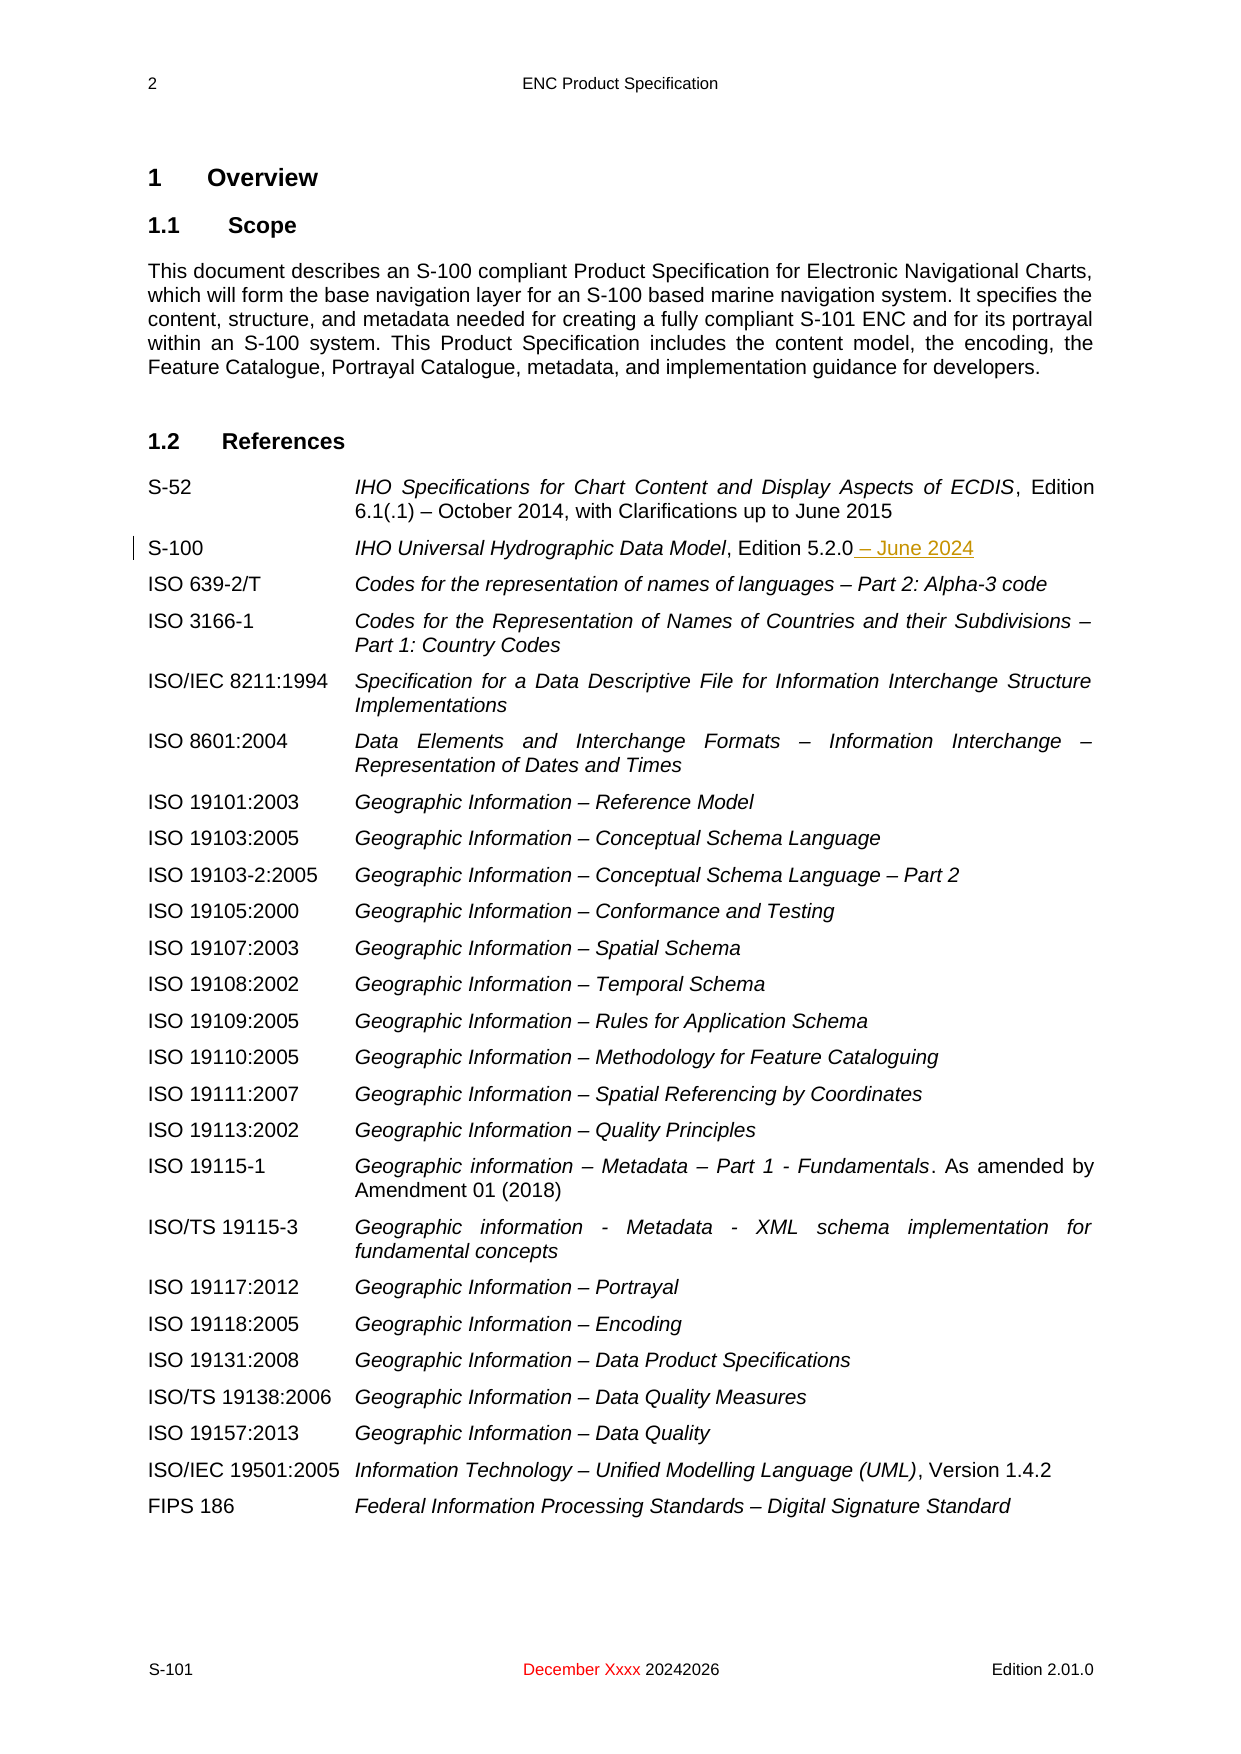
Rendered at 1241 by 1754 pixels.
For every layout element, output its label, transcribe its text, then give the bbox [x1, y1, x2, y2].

text ISO 19118:2005 Geographic Information – Encoding [148, 1312, 1094, 1336]
subtitle Scope [148, 212, 1094, 238]
text ISO 639-2/T Codes for the representation of names of languages – Part 2: Alpha-3 code [148, 572, 1094, 596]
text S-100 IHO Universal Hydrographic Data Model, Edition 5.2.0 [148, 536, 1094, 559]
text ISO 19131:2008 Geographic Information – Data Product Specifications [148, 1348, 1094, 1372]
text ISO 19111:2007 Geographic Information – Spatial Referencing by Coordinates [148, 1081, 1094, 1105]
text S-52 IHO Specifications for Chart Content and Display Aspects of ECDIS, Edition 6.1(.1) – October 2014, with Clarifications up to June 2015 [148, 475, 1094, 523]
text ISO/IEC 8211:1994 Specification for a Data Descriptive File for Information Interchange Structure Implementations [148, 669, 1094, 717]
text ISO 19108:2002 Geographic Information – Temporal Schema [148, 972, 1094, 996]
text ISO 19105:2000 Geographic Information – Conformance and Testing [148, 899, 1094, 923]
text ISO/TS 19138:2006 Geographic Information – Data Quality Measures [148, 1384, 1094, 1408]
text ISO 19117:2012 Geographic Information – Portrayal [148, 1275, 1094, 1299]
text ISO 19157:2013 Geographic Information – Data Quality [148, 1421, 1094, 1445]
text FIPS 186 Federal Information Processing Standards – Digital Signature Standard [148, 1494, 1094, 1518]
subtitle Overview [148, 162, 1094, 191]
text ISO/TS 19115-3 Geographic information - Metadata - XML schema implementation for fundamental concepts [148, 1215, 1094, 1263]
text ISO 19101:2003 Geographic Information – Reference Model [148, 790, 1094, 814]
text ISO 19110:2005 Geographic Information – Methodology for Feature Cataloguing [148, 1045, 1094, 1069]
text ISO 8601:2004 Data Elements and Interchange Formats – Information Interchange – Representation of Dates and Times [148, 729, 1094, 777]
text This document describes an S-100 compliant Product Specification for Electronic Navigational Charts, which will form the base navigation layer for an S-100 based marine navigation system. It specifies the content, structure, and metadata needed for creating a fully compliant S-101 ENC and for its portrayal within an S-100 system. This Product Specification includes the content model, the encoding, the Feature Catalogue, Portrayal Catalogue, metadata, and implementation guidance for developers. [148, 259, 1094, 379]
subtitle References [148, 428, 1094, 454]
text ISO 19113:2002 Geographic Information – Quality Principles [148, 1118, 1094, 1142]
text ISO/IEC 19501:2005 Information Technology – Unified Modelling Language (UML), Version 1.4.2 [148, 1457, 1094, 1481]
text ISO 19107:2003 Geographic Information – Spatial Schema [148, 936, 1094, 959]
text ISO 19103:2005 Geographic Information – Conceptual Schema Language [148, 826, 1094, 850]
text ISO 19115-1 Geographic information – Metadata – Part 1 - Fundamentals. As amended by Amendment 01 (2018) [148, 1154, 1094, 1202]
text ISO 3166-1 Codes for the Representation of Names of Countries and their Subdivisions – Part 1: Country Codes [148, 608, 1094, 656]
text ISO 19109:2005 Geographic Information – Rules for Application Schema [148, 1008, 1094, 1032]
text ISO 19103-2:2005 Geographic Information – Conceptual Schema Language – Part 2 [148, 863, 1094, 887]
